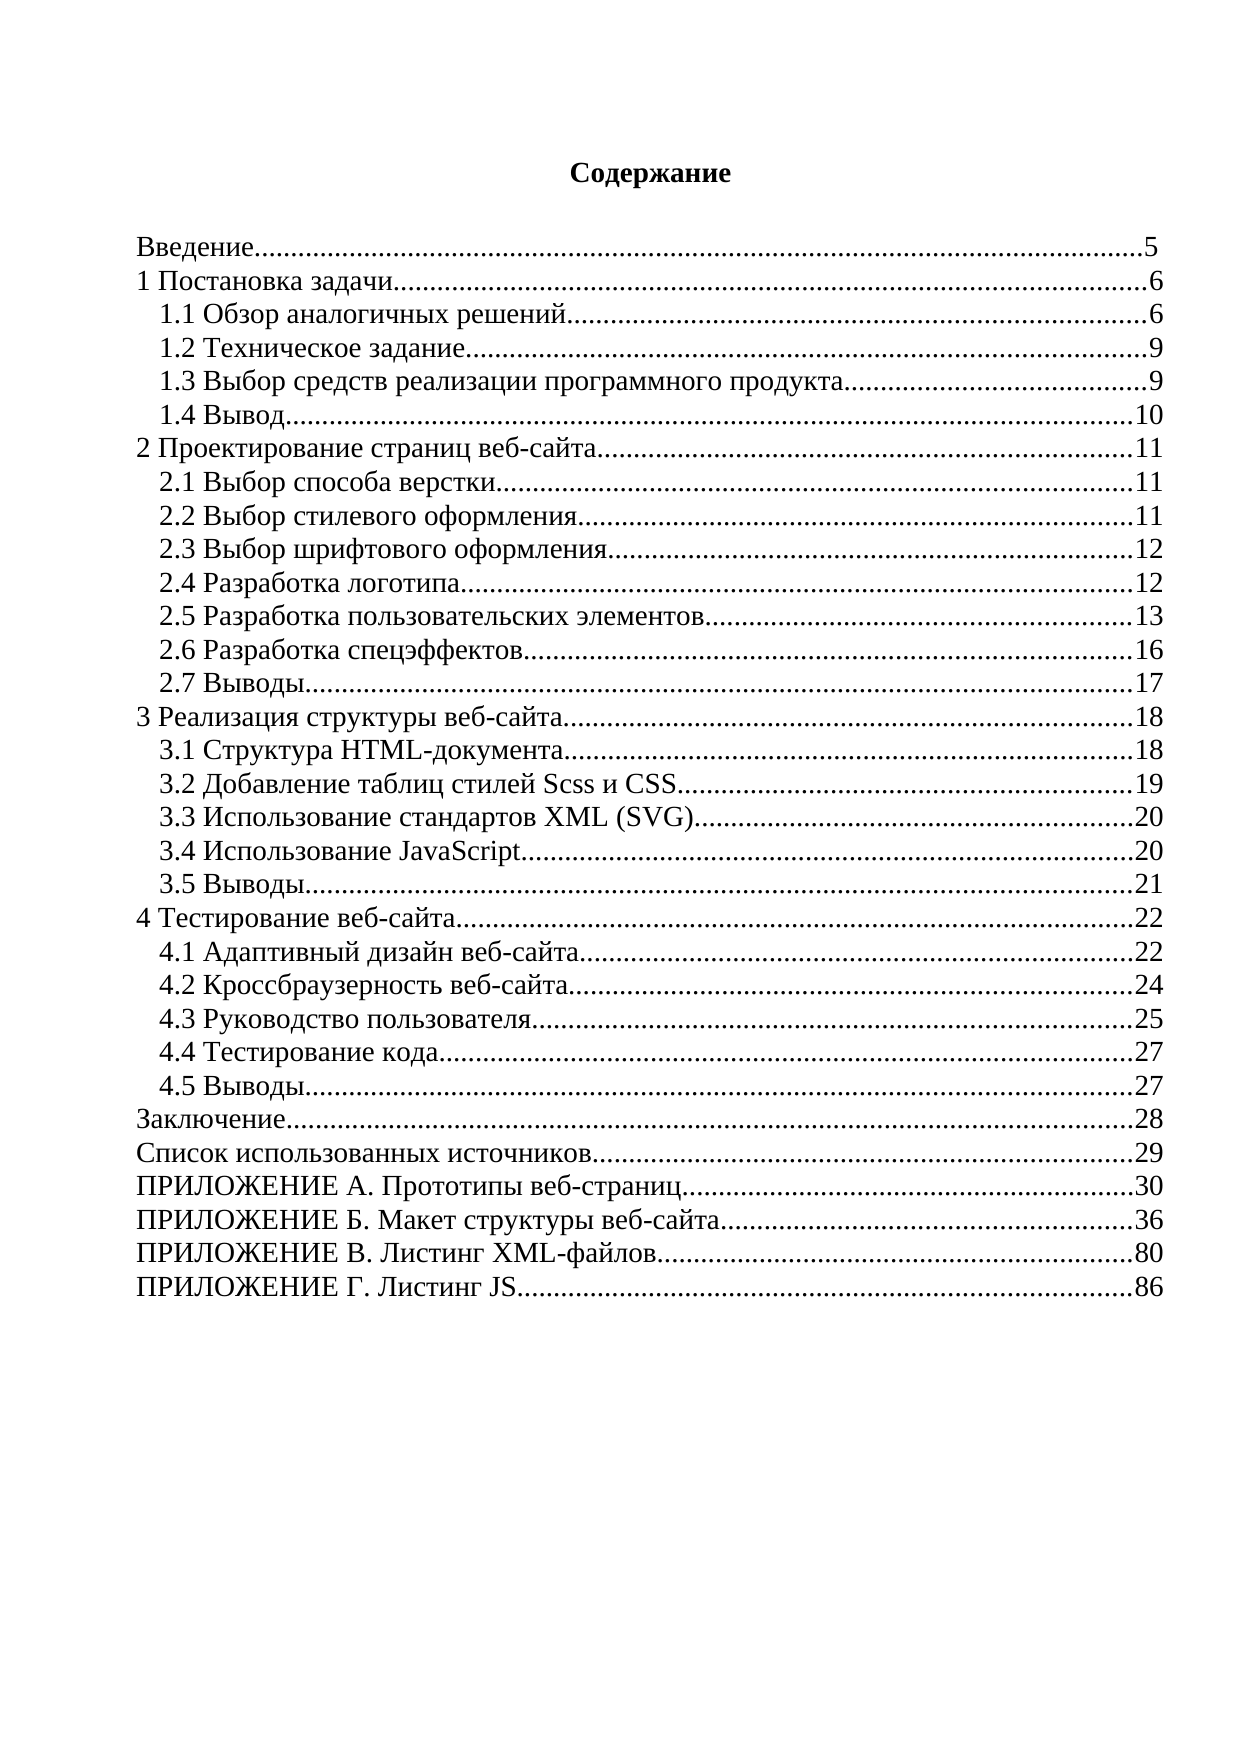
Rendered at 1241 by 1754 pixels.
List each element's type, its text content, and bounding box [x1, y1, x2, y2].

text Содержание [136, 156, 1164, 189]
